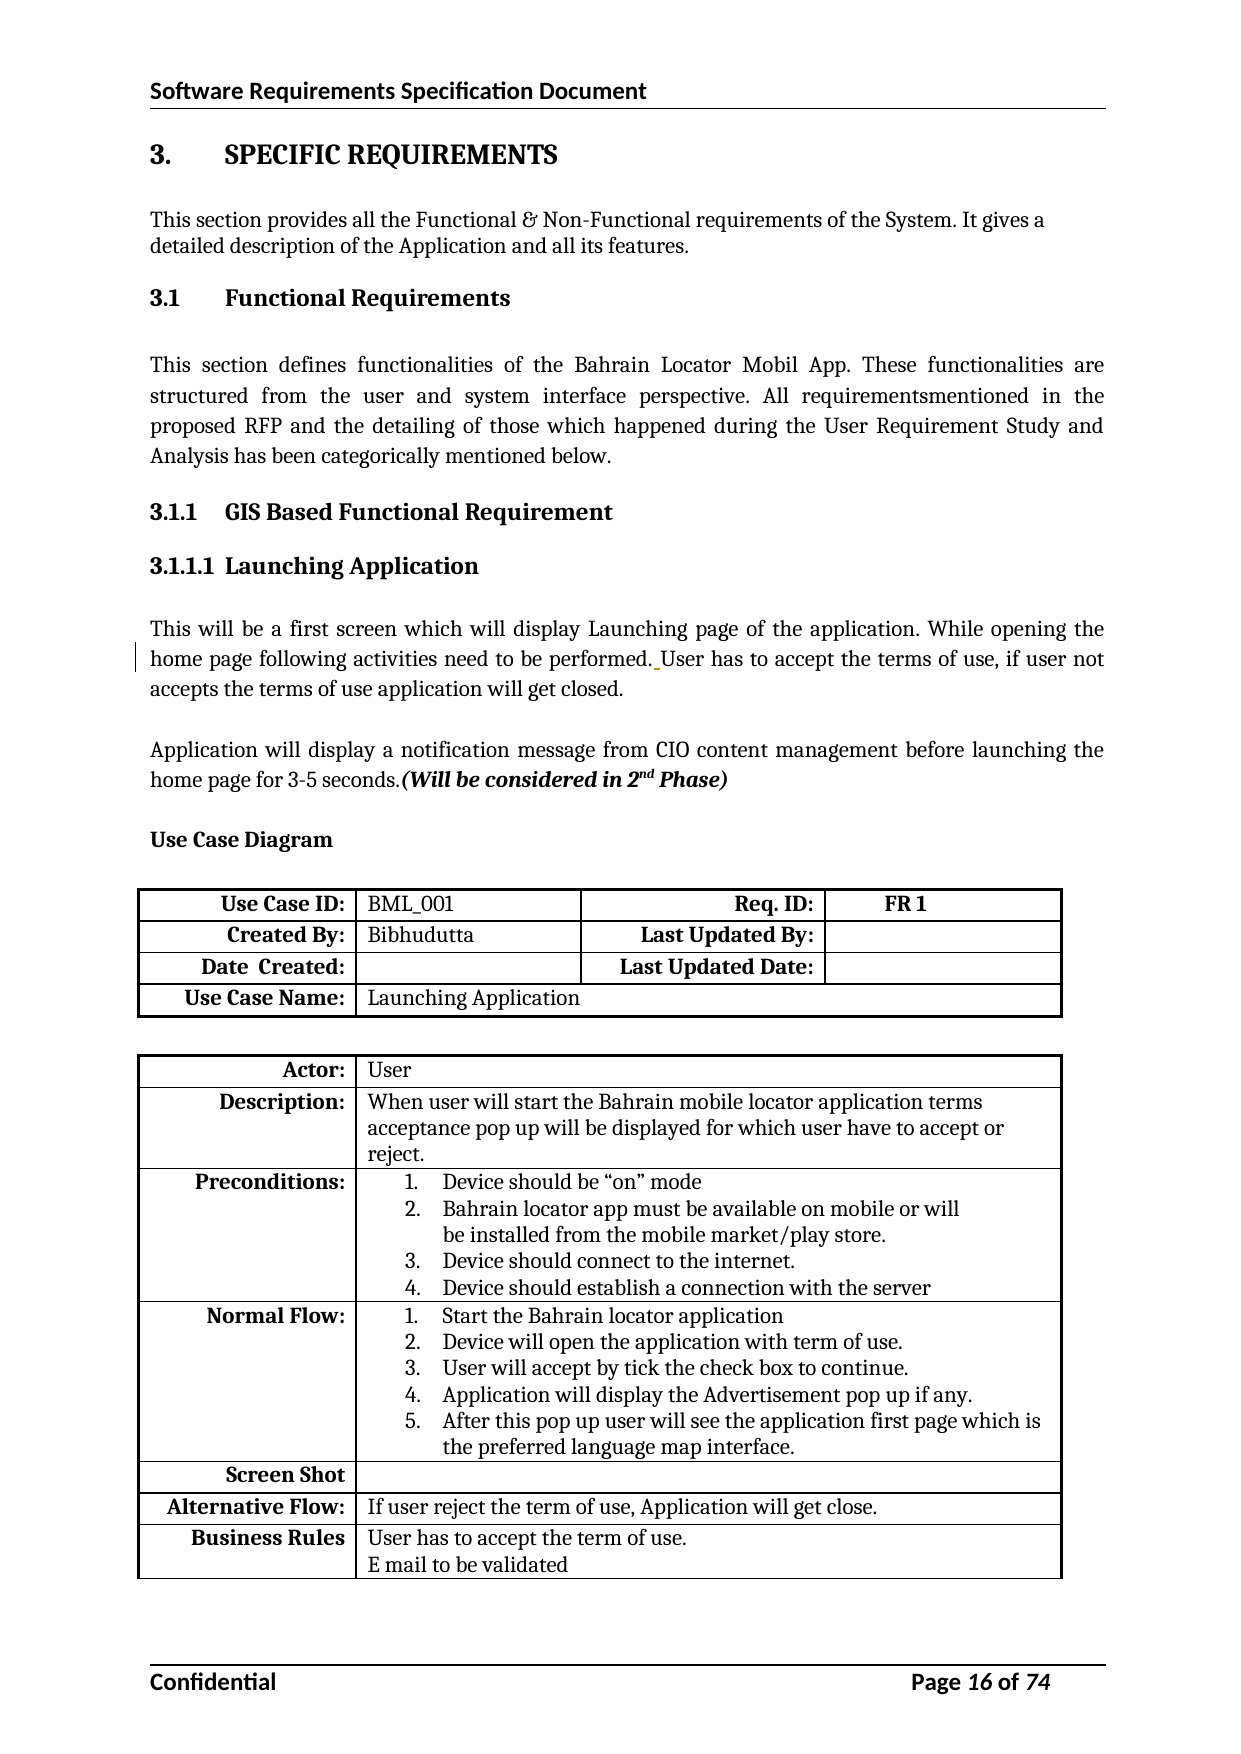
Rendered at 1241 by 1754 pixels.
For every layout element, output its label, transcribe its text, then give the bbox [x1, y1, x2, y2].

table_cell Created By: [140, 922, 355, 952]
table_header BML_001 [357, 891, 580, 920]
subtitle GIS Based Functional Requirement [150, 498, 1103, 527]
table_cell [357, 1462, 1060, 1492]
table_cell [357, 1525, 1060, 1578]
text This will be a first screen which will display Launching page of the application. While opening the home page following activities need to be performed.User has to accept the terms of use, if user not accepts the terms of use application will get closed. [150, 616, 1106, 702]
table_cell Start the Bahrain locator application Device will open the application with term of use. User will accept by tick the check box to continue. Application will display the Advertisement pop up if any. After this pop up user will see the application first page which is the preferred language map interface. [357, 1302, 1060, 1461]
table_cell Preconditions: [140, 1169, 355, 1301]
table_header User [357, 1057, 1060, 1087]
table_cell Last Updated By: [582, 922, 824, 952]
table_header Req. ID: [582, 891, 824, 920]
table_cell Business Rules [140, 1525, 355, 1578]
table_header FR 1 [826, 891, 1060, 920]
table_cell Date Created: [140, 953, 355, 983]
text This section provides all the Functional & Non-Functional requirements of the System. It gives a detailed description of the Application and all its features. [150, 206, 1103, 259]
table_cell Alternative Flow: [140, 1494, 355, 1523]
table_cell Device should be “on” mode Bahrain locator app must be available on mobile or will be installed from the mobile market/play store. Device should connect to the internet. Device should establish a connection with the server [357, 1169, 1060, 1301]
subtitle Launching Application [150, 552, 1103, 581]
text This section defines functionalities of the Bahrain Locator Mobil App. These functionalities are structured from the user and system interface perspective. All requirementsmentioned in the proposed RFP and the detailing of those which happened during the User Requirement Study and Analysis has been categorically mentioned below. [150, 352, 1106, 469]
table_cell Use Case Name: [140, 985, 355, 1015]
table_cell Normal Flow: [140, 1302, 355, 1461]
table_cell [826, 922, 1060, 952]
table_cell Screen Shot [140, 1462, 355, 1492]
table_header Actor: [140, 1057, 355, 1087]
table_cell [357, 953, 580, 983]
table_cell Bibhudutta [357, 922, 580, 952]
subtitle Functional Requirements [150, 284, 1103, 313]
table_cell Launching Application [357, 985, 1060, 1015]
table_header Use Case ID: [140, 891, 355, 920]
table_cell When user will start the Bahrain mobile locator application terms acceptance pop up will be displayed for which user have to accept or reject. [357, 1088, 1060, 1167]
subtitle SPECIFIC REQUIREMENTS [150, 138, 1031, 171]
subtitle Use Case Diagram [150, 827, 1106, 853]
table_cell Description: [140, 1088, 355, 1167]
subtitle Application will display a notification message from CIO content management before launching the home page for 3-5 seconds.(Will be considered in 2nd Phase) [150, 736, 1106, 793]
table_cell If user reject the term of use, Application will get close. [357, 1494, 1060, 1523]
table_cell Last Updated Date: [582, 953, 824, 983]
table_cell [826, 953, 1060, 983]
